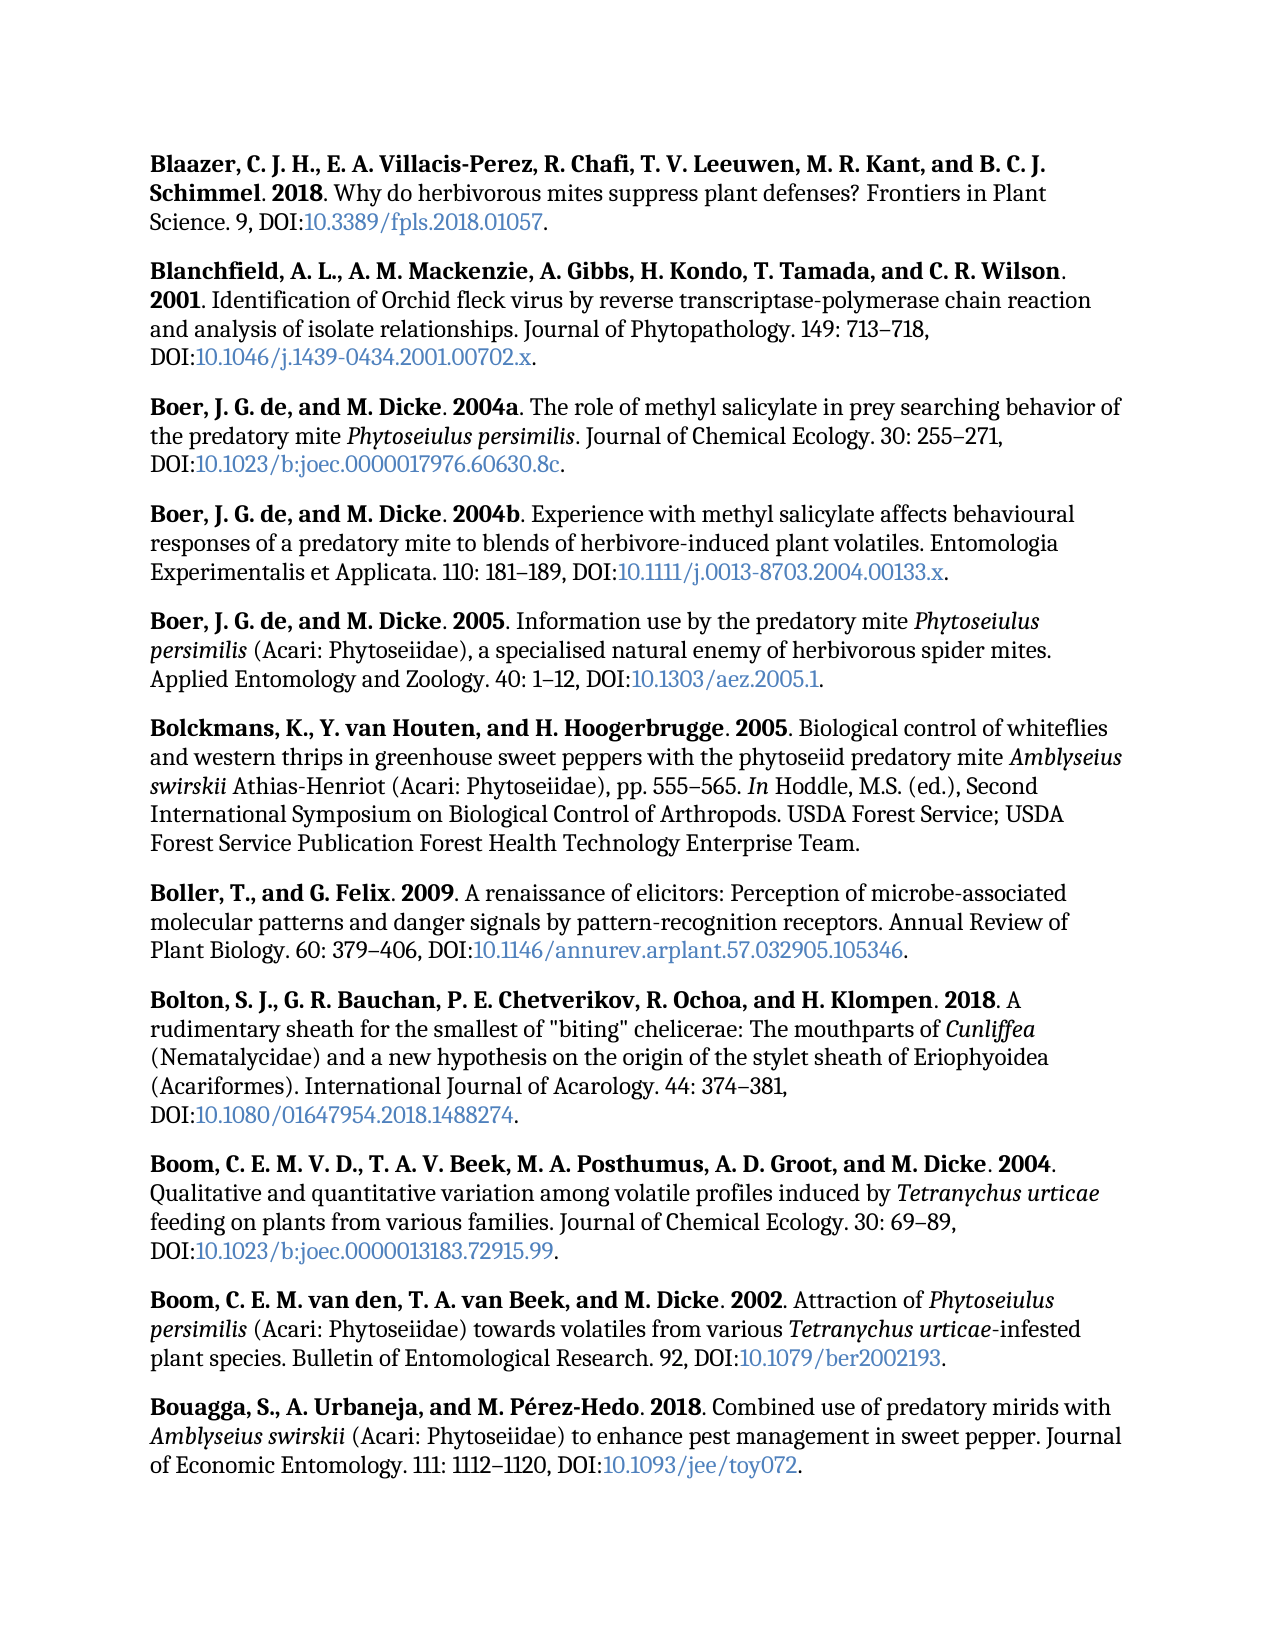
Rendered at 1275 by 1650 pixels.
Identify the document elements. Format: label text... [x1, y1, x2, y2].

text Bouagga, S., A. Urbaneja, and M. Pérez-Hedo. 2018. Combined use of predatory mirids with Amblyseius swirskii (Acari: Phytoseiidae) to enhance pest management in sweet pepper. Journal of Economic Entomology. 111: 1112–1120, DOI:10.1093/jee/toy072. [150, 1393, 1125, 1479]
text Boller, T., and G. Felix. 2009. A renaissance of elicitors: Perception of microbe-associated molecular patterns and danger signals by pattern-recognition receptors. Annual Review of Plant Biology. 60: 379–406, DOI:10.1146/annurev.arplant.57.032905.105346. [150, 879, 1125, 965]
text Bolckmans, K., Y. van Houten, and H. Hoogerbrugge. 2005. Biological control of whiteflies and western thrips in greenhouse sweet peppers with the phytoseiid predatory mite Amblyseius swirskii Athias-Henriot (Acari: Phytoseiidae), pp. 555–565. In Hoddle, M.S. (ed.), Second International Symposium on Biological Control of Arthropods. USDA Forest Service; USDA Forest Service Publication Forest Health Technology Enterprise Team. [150, 714, 1125, 858]
text Boom, C. E. M. van den, T. A. van Beek, and M. Dicke. 2002. Attraction of Phytoseiulus persimilis (Acari: Phytoseiidae) towards volatiles from various Tetranychus urticae-infested plant species. Bulletin of Entomological Research. 92, DOI:10.1079/ber2002193. [150, 1286, 1125, 1372]
text Boom, C. E. M. V. D., T. A. V. Beek, M. A. Posthumus, A. D. Groot, and M. Dicke. 2004. Qualitative and quantitative variation among volatile profiles induced by Tetranychus urticae feeding on plants from various families. Journal of Chemical Ecology. 30: 69–89, DOI:10.1023/b:joec.0000013183.72915.99. [150, 1150, 1125, 1265]
text Boer, J. G. de, and M. Dicke. 2004b. Experience with methyl salicylate affects behavioural responses of a predatory mite to blends of herbivore-induced plant volatiles. Entomologia Experimentalis et Applicata. 110: 181–189, DOI:10.1111/j.0013-8703.2004.00133.x. [150, 500, 1125, 586]
text Blaazer, C. J. H., E. A. Villacis-Perez, R. Chafi, T. V. Leeuwen, M. R. Kant, and B. C. J. Schimmel. 2018. Why do herbivorous mites suppress plant defenses? Frontiers in Plant Science. 9, DOI:10.3389/fpls.2018.01057. [150, 150, 1125, 236]
text Blanchfield, A. L., A. M. Mackenzie, A. Gibbs, H. Kondo, T. Tamada, and C. R. Wilson. 2001. Identification of Orchid fleck virus by reverse transcriptase-polymerase chain reaction and analysis of isolate relationships. Journal of Phytopathology. 149: 713–718, DOI:10.1046/j.1439-0434.2001.00702.x. [150, 257, 1125, 372]
text Bolton, S. J., G. R. Bauchan, P. E. Chetverikov, R. Ochoa, and H. Klompen. 2018. A rudimentary sheath for the smallest of "biting" chelicerae: The mouthparts of Cunliffea (Nematalycidae) and a new hypothesis on the origin of the stylet sheath of Eriophyoidea (Acariformes). International Journal of Acarology. 44: 374–381, DOI:10.1080/01647954.2018.1488274. [150, 986, 1125, 1129]
text Boer, J. G. de, and M. Dicke. 2005. Information use by the predatory mite Phytoseiulus persimilis (Acari: Phytoseiidae), a specialised natural enemy of herbivorous spider mites. Applied Entomology and Zoology. 40: 1–12, DOI:10.1303/aez.2005.1. [150, 607, 1125, 693]
text Boer, J. G. de, and M. Dicke. 2004a. The role of methyl salicylate in prey searching behavior of the predatory mite Phytoseiulus persimilis. Journal of Chemical Ecology. 30: 255–271, DOI:10.1023/b:joec.0000017976.60630.8c. [150, 393, 1125, 479]
